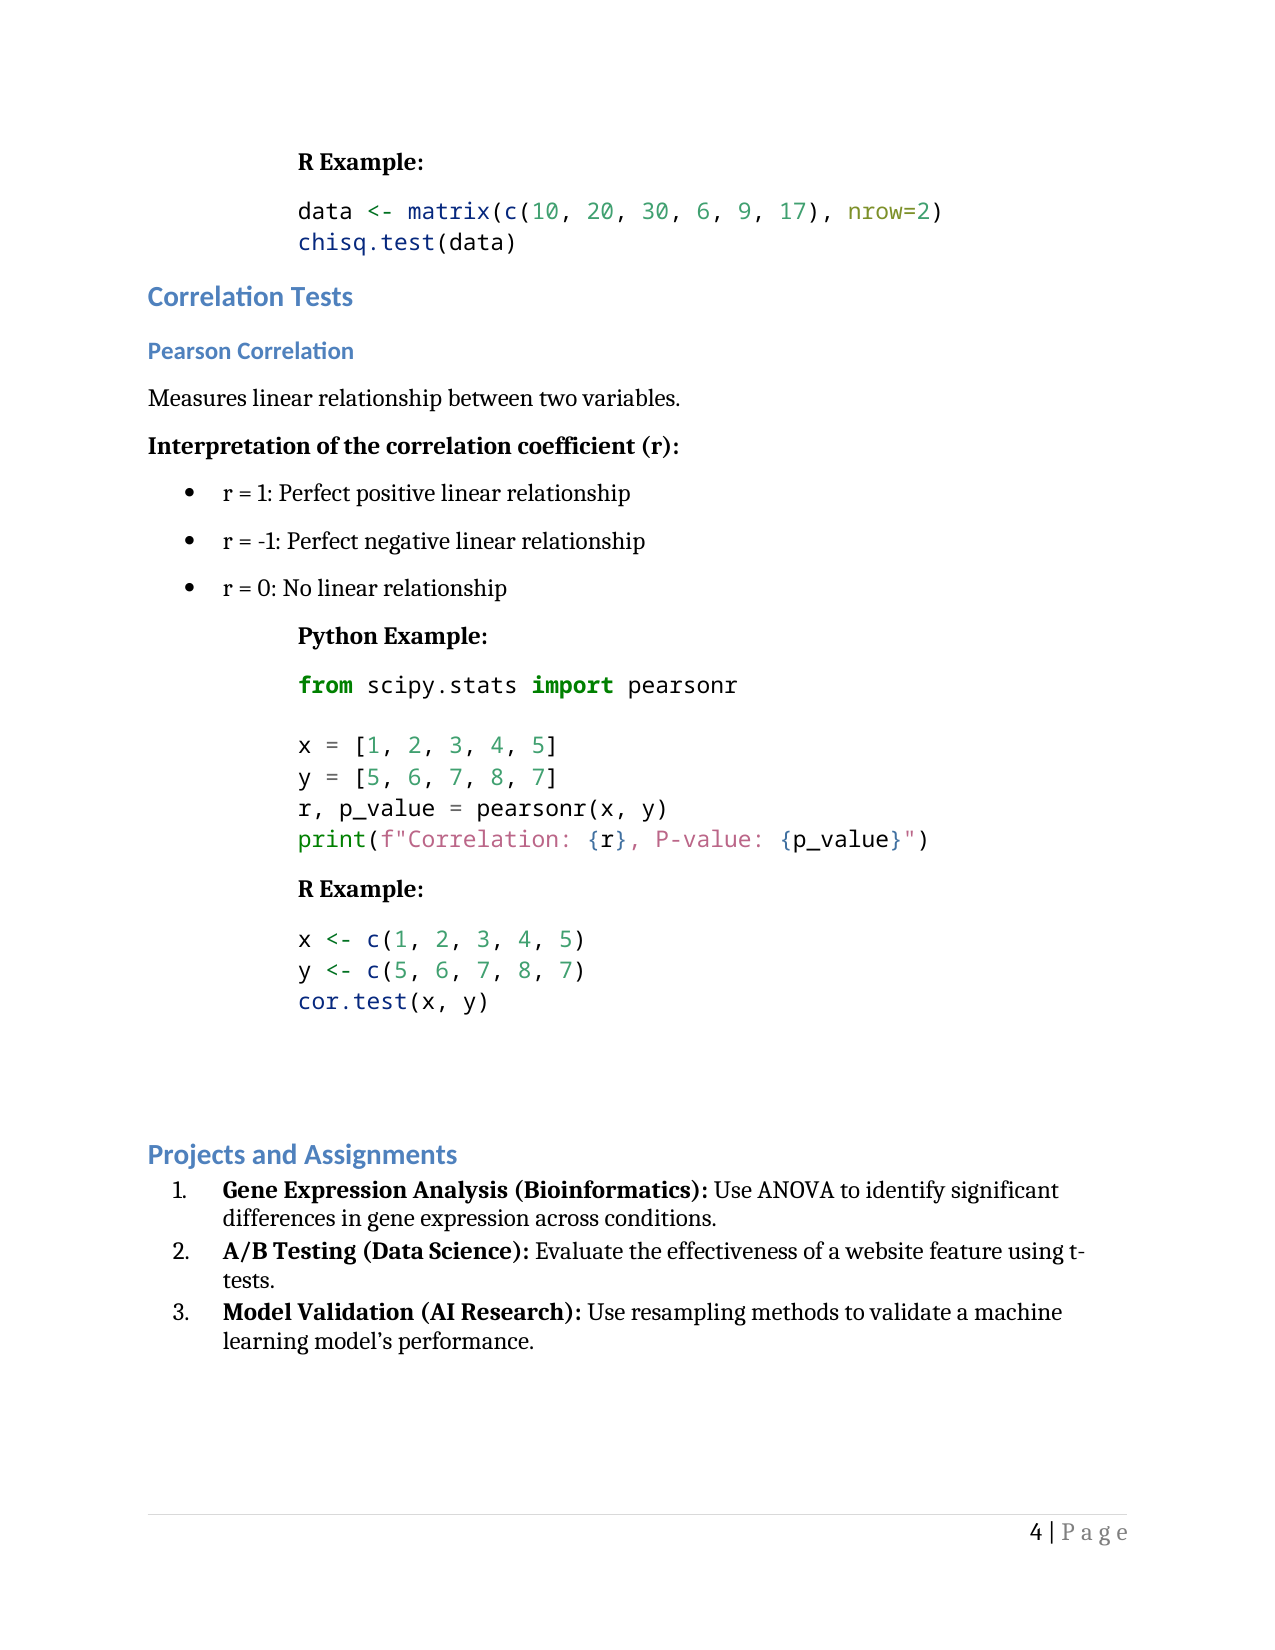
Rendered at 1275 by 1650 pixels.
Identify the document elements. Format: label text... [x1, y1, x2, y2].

text Measures linear relationship between two variables. [148, 384, 1127, 413]
text R Example: [298, 875, 1127, 904]
text x <- c(1, 2, 3, 4, 5) y <- c(5, 6, 7, 8, 7) cor.test(x, y) [298, 922, 1127, 1016]
list A/B Testing (Data Science): Evaluate the effectiveness of a website feature using t-tests. [173, 1237, 1127, 1294]
subtitle Projects and Assignments [148, 1136, 1127, 1172]
text from scipy.stats import pearsonr x = [1, 2, 3, 4, 5] y = [5, 6, 7, 8, 7] r, p_value = pearsonr(x, y) print(f"Correlation: {r}, P-value: {p_value}") [298, 669, 1127, 854]
text data <- matrix(c(10, 20, 30, 6, 9, 17), nrow=2) chisq.test(data) [298, 195, 1127, 258]
list r = 1: Perfect positive linear relationship [185, 479, 1127, 508]
text R Example: [298, 148, 1127, 176]
list r = -1: Perfect negative linear relationship [185, 527, 1127, 555]
subtitle Correlation Tests [148, 278, 1127, 314]
list Gene Expression Analysis (Bioinformatics): Use ANOVA to identify significant differences in gene expression across conditions. [173, 1176, 1127, 1233]
text Python Example: [298, 622, 1127, 650]
text Interpretation of the correlation coefficient (r): [148, 432, 1127, 460]
subtitle Pearson Correlation [148, 335, 1127, 365]
list r = 0: No linear relationship [185, 574, 1127, 603]
list Model Validation (AI Research): Use resampling methods to validate a machine learning model’s performance. [173, 1298, 1127, 1356]
